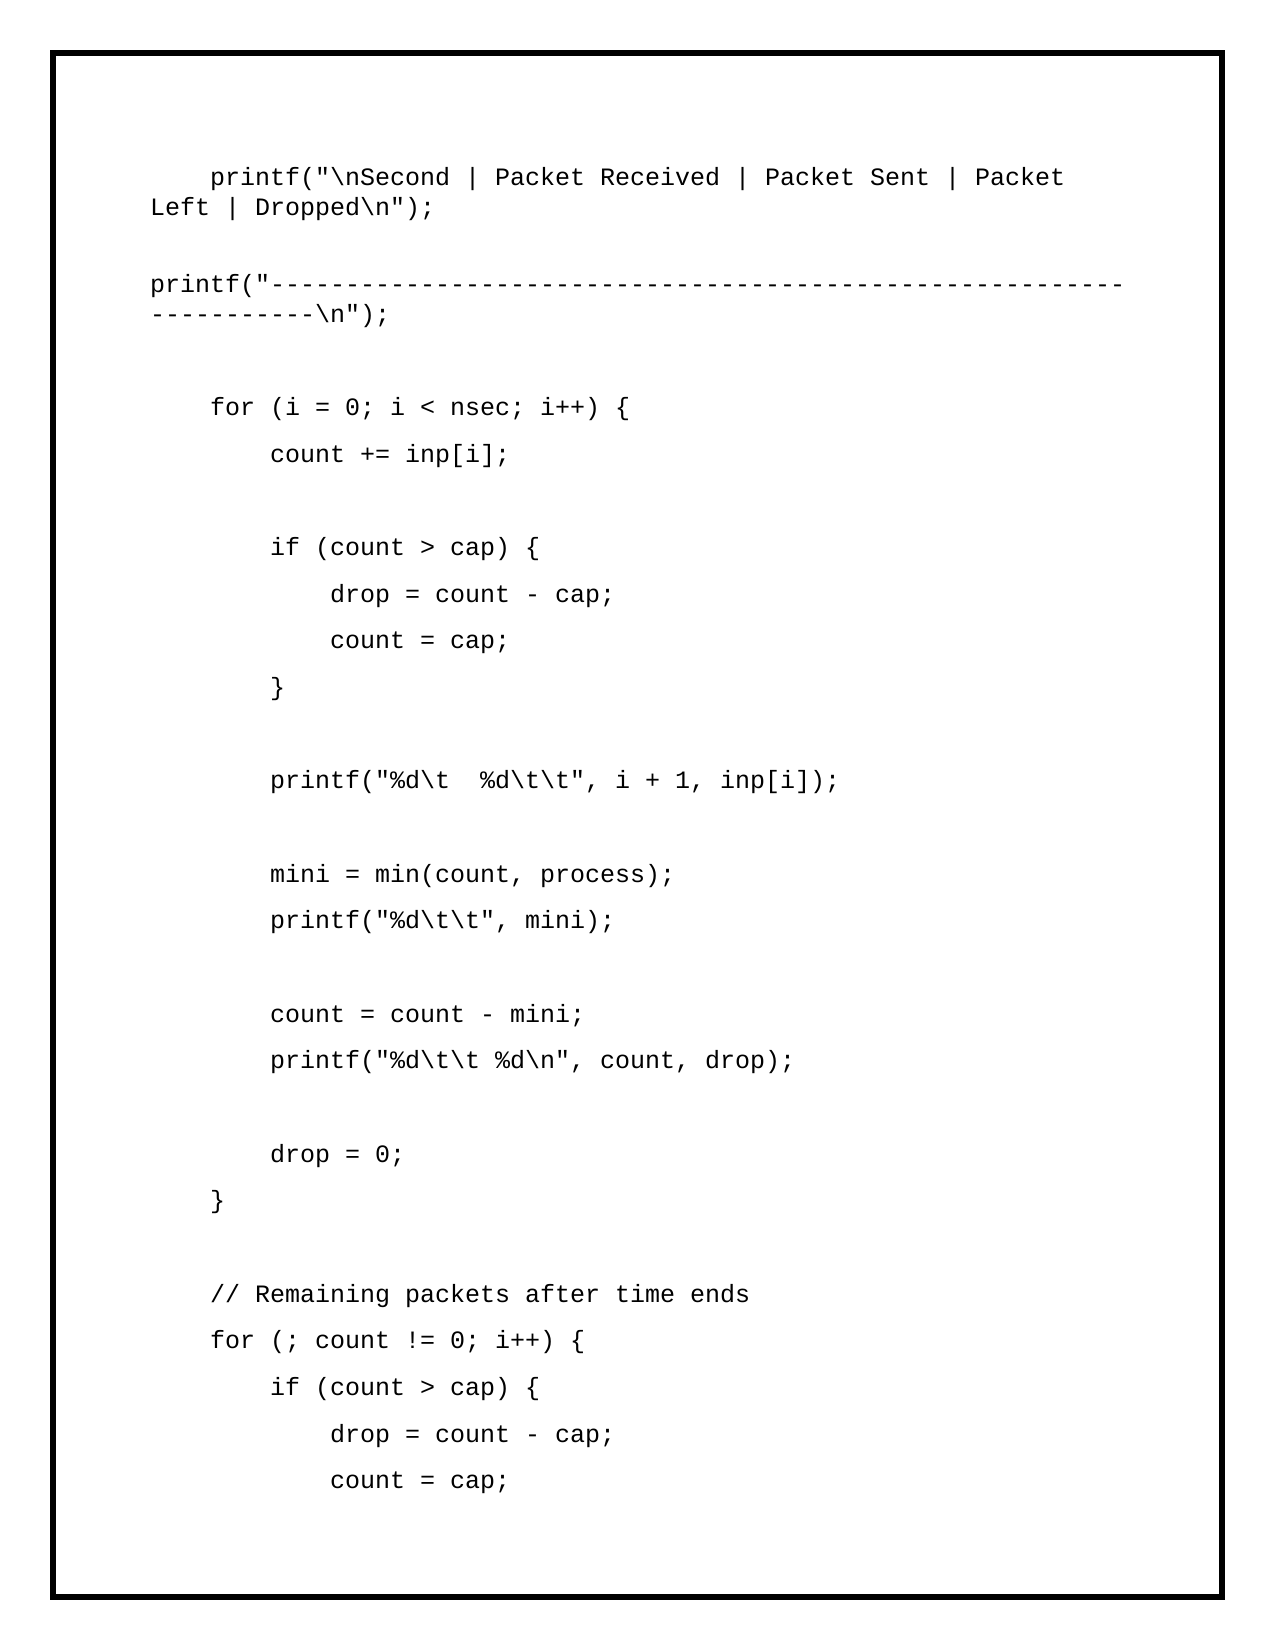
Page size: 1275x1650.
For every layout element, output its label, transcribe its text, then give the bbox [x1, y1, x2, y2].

text for (i = 0; i < nsec; i++) { [150, 394, 1125, 423]
text printf("%d\t\t %d\n", count, drop); [150, 1048, 1125, 1076]
text mini = min(count, process); [150, 861, 1125, 889]
text printf("%d\t\t", mini); [150, 908, 1125, 936]
text printf("\nSecond | Packet Received | Packet Sent | Packet Left | Dropped\n"); [150, 165, 1125, 223]
text } [150, 674, 1125, 703]
text } [150, 1188, 1125, 1216]
text count = cap; [150, 1468, 1125, 1496]
text count = cap; [150, 628, 1125, 656]
text // Remaining packets after time ends [150, 1281, 1125, 1309]
text printf("%d\t %d\t\t", i + 1, inp[i]); [150, 768, 1125, 796]
text if (count > cap) { [150, 1374, 1125, 1403]
text if (count > cap) { [150, 534, 1125, 563]
text printf("--------------------------------------------------------------------\n"); [150, 242, 1125, 329]
text count = count - mini; [150, 1001, 1125, 1029]
text drop = 0; [150, 1141, 1125, 1169]
text count += inp[i]; [150, 441, 1125, 469]
text drop = count - cap; [150, 1421, 1125, 1449]
text drop = count - cap; [150, 581, 1125, 609]
text for (; count != 0; i++) { [150, 1328, 1125, 1356]
